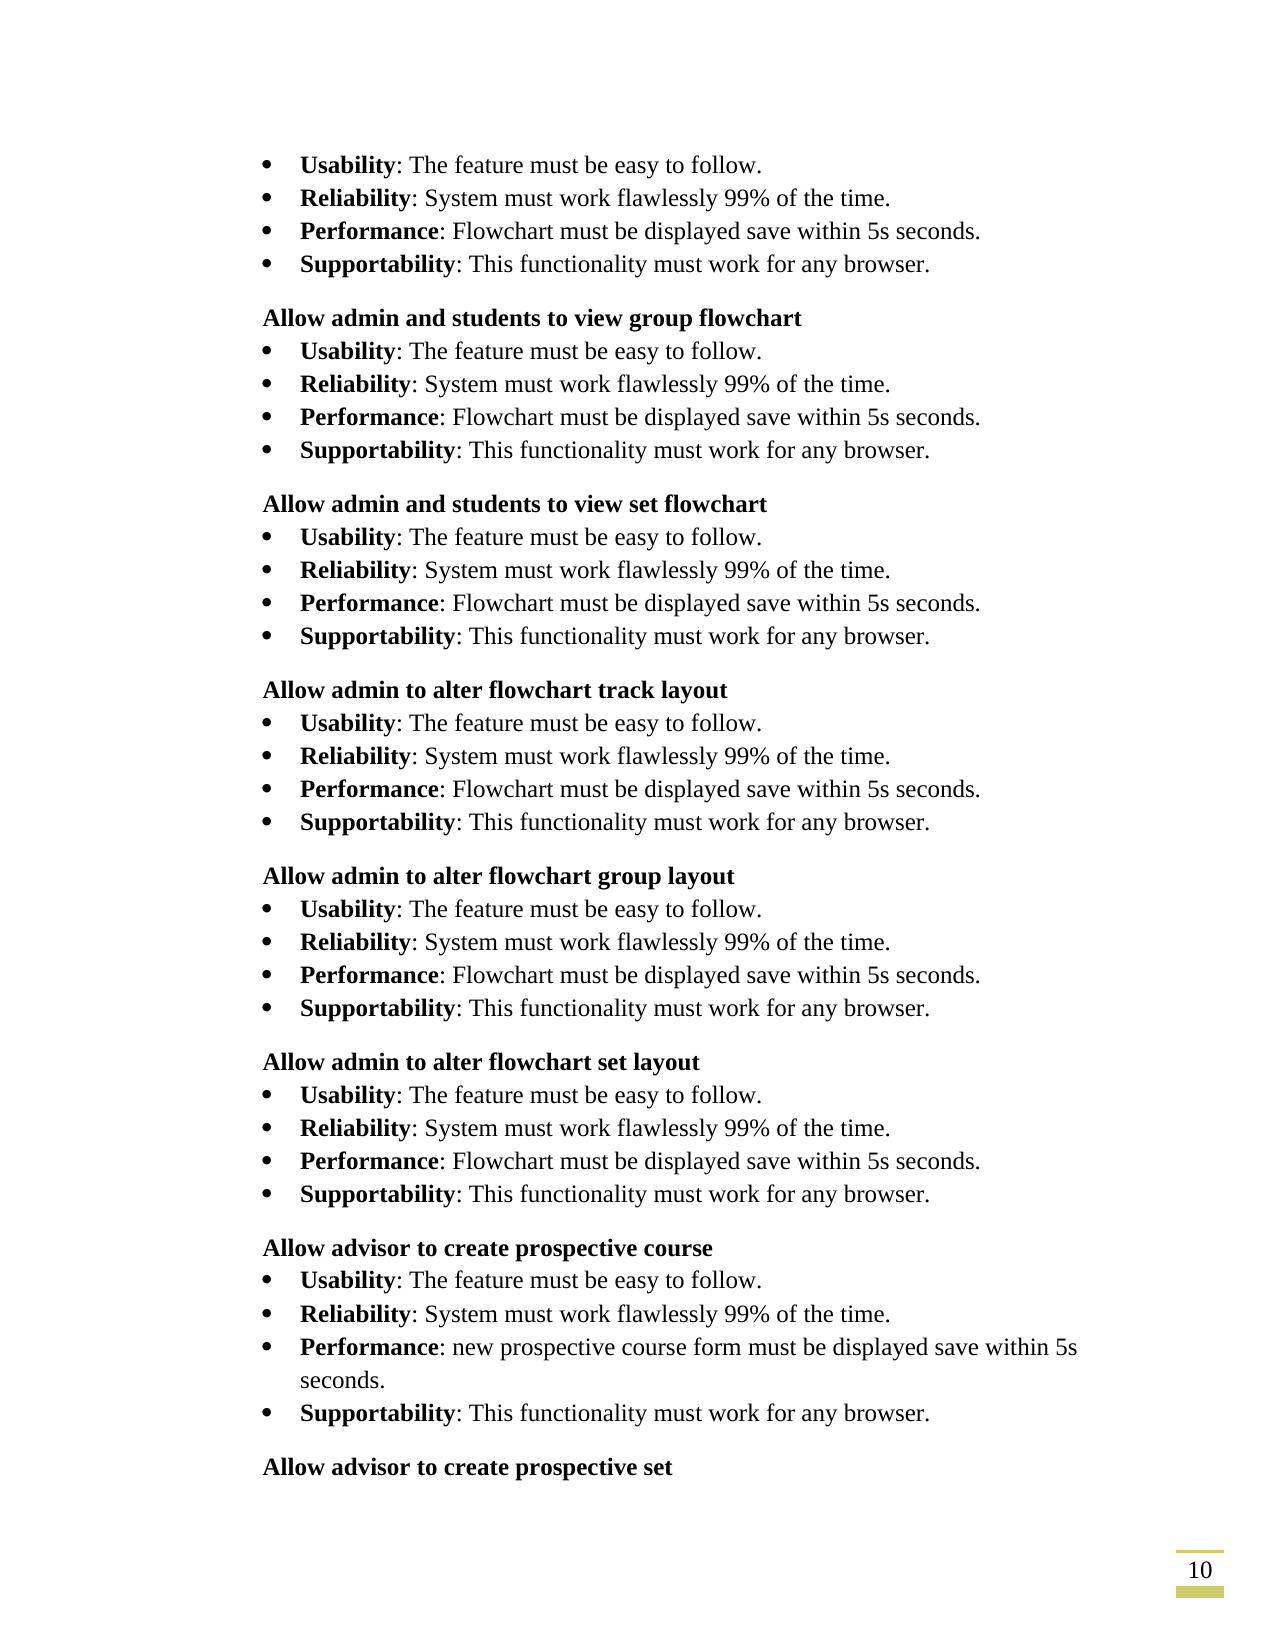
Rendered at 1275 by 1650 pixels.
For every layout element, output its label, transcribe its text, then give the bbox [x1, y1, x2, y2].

list Usability: The feature must be easy to follow. [262, 708, 1125, 737]
list Usability: The feature must be easy to follow. [262, 1080, 1125, 1108]
list Supportability: This functionality must work for any browser. [262, 807, 1125, 836]
list Usability: The feature must be easy to follow. [262, 894, 1125, 922]
list Usability: The feature must be easy to follow. [262, 150, 1125, 179]
list Usability: The feature must be easy to follow. [262, 336, 1125, 365]
list Supportability: This functionality must work for any browser. [262, 249, 1125, 278]
list Reliability: System must work flawlessly 99% of the time. [262, 183, 1125, 212]
text Allow admin and students to view set flowchart [262, 489, 1125, 518]
list Performance: new prospective course form must be displayed save within 5s seconds. [262, 1332, 1125, 1393]
list Supportability: This functionality must work for any browser. [262, 1398, 1125, 1426]
list Performance: Flowchart must be displayed save within 5s seconds. [262, 960, 1125, 988]
text Allow admin to alter flowchart set layout [262, 1047, 1125, 1075]
list Supportability: This functionality must work for any browser. [262, 621, 1125, 650]
text Allow admin to alter flowchart group layout [262, 861, 1125, 889]
list Reliability: System must work flawlessly 99% of the time. [262, 927, 1125, 956]
list Reliability: System must work flawlessly 99% of the time. [262, 369, 1125, 398]
text Allow admin to alter flowchart track layout [262, 675, 1125, 703]
list Supportability: This functionality must work for any browser. [262, 1179, 1125, 1207]
list Reliability: System must work flawlessly 99% of the time. [262, 741, 1125, 769]
text Allow advisor to create prospective course [262, 1233, 1125, 1261]
list Performance: Flowchart must be displayed save within 5s seconds. [262, 216, 1125, 245]
list Usability: The feature must be easy to follow. [262, 1266, 1125, 1294]
list Reliability: System must work flawlessly 99% of the time. [262, 1113, 1125, 1141]
text Allow admin and students to view group flowchart [262, 303, 1125, 332]
list Performance: Flowchart must be displayed save within 5s seconds. [262, 402, 1125, 431]
list Supportability: This functionality must work for any browser. [262, 435, 1125, 464]
list Performance: Flowchart must be displayed save within 5s seconds. [262, 588, 1125, 617]
list Performance: Flowchart must be displayed save within 5s seconds. [262, 1146, 1125, 1174]
list Performance: Flowchart must be displayed save within 5s seconds. [262, 774, 1125, 803]
list Supportability: This functionality must work for any browser. [262, 993, 1125, 1022]
list Reliability: System must work flawlessly 99% of the time. [262, 1299, 1125, 1327]
list Usability: The feature must be easy to follow. [262, 522, 1125, 551]
list Reliability: System must work flawlessly 99% of the time. [262, 555, 1125, 584]
text Allow advisor to create prospective set [262, 1452, 1125, 1480]
